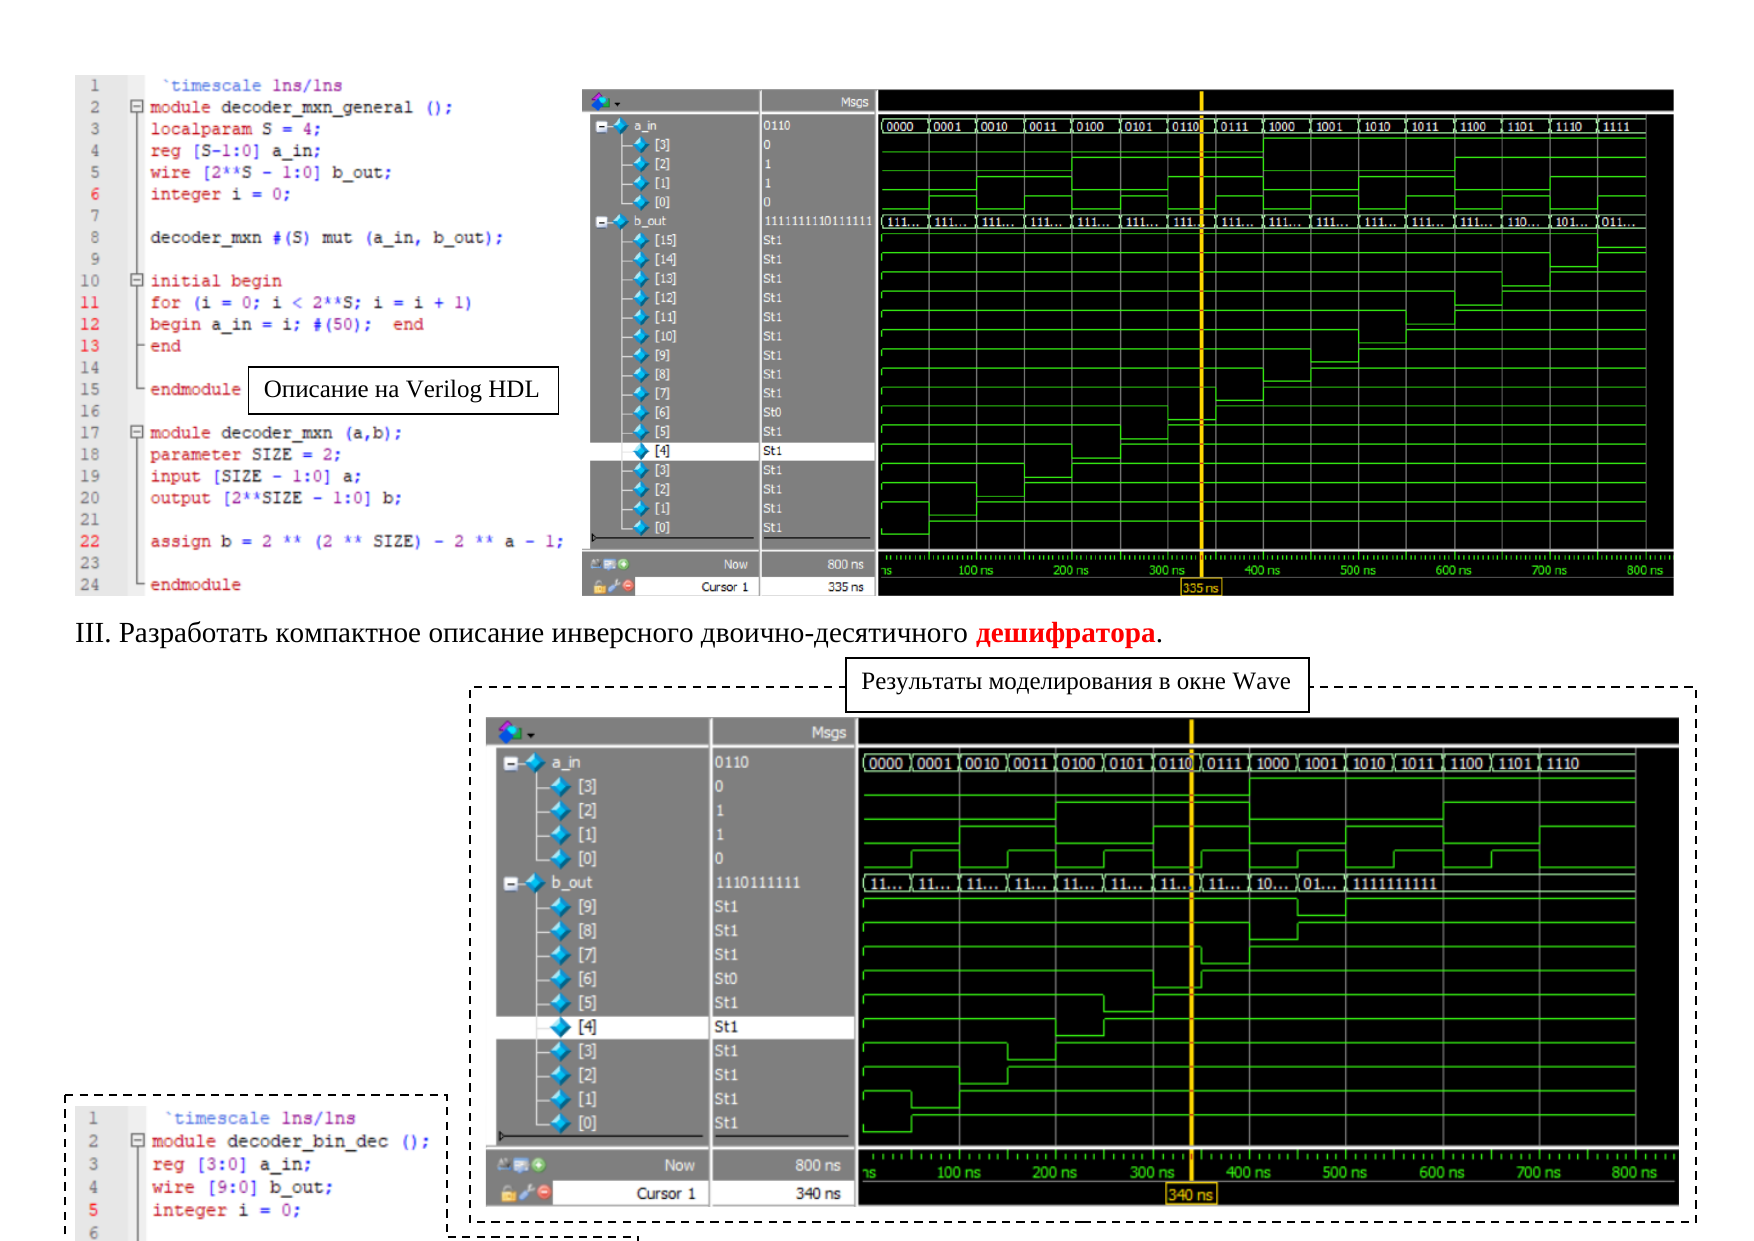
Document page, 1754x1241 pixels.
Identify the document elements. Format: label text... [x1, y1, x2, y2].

picture [75, 75, 572, 596]
picture [582, 89, 1674, 596]
picture [75, 717, 1679, 1241]
text III. Разработать компактное описание инверсного двоично-десятичного дешифратора. [75, 615, 1679, 648]
